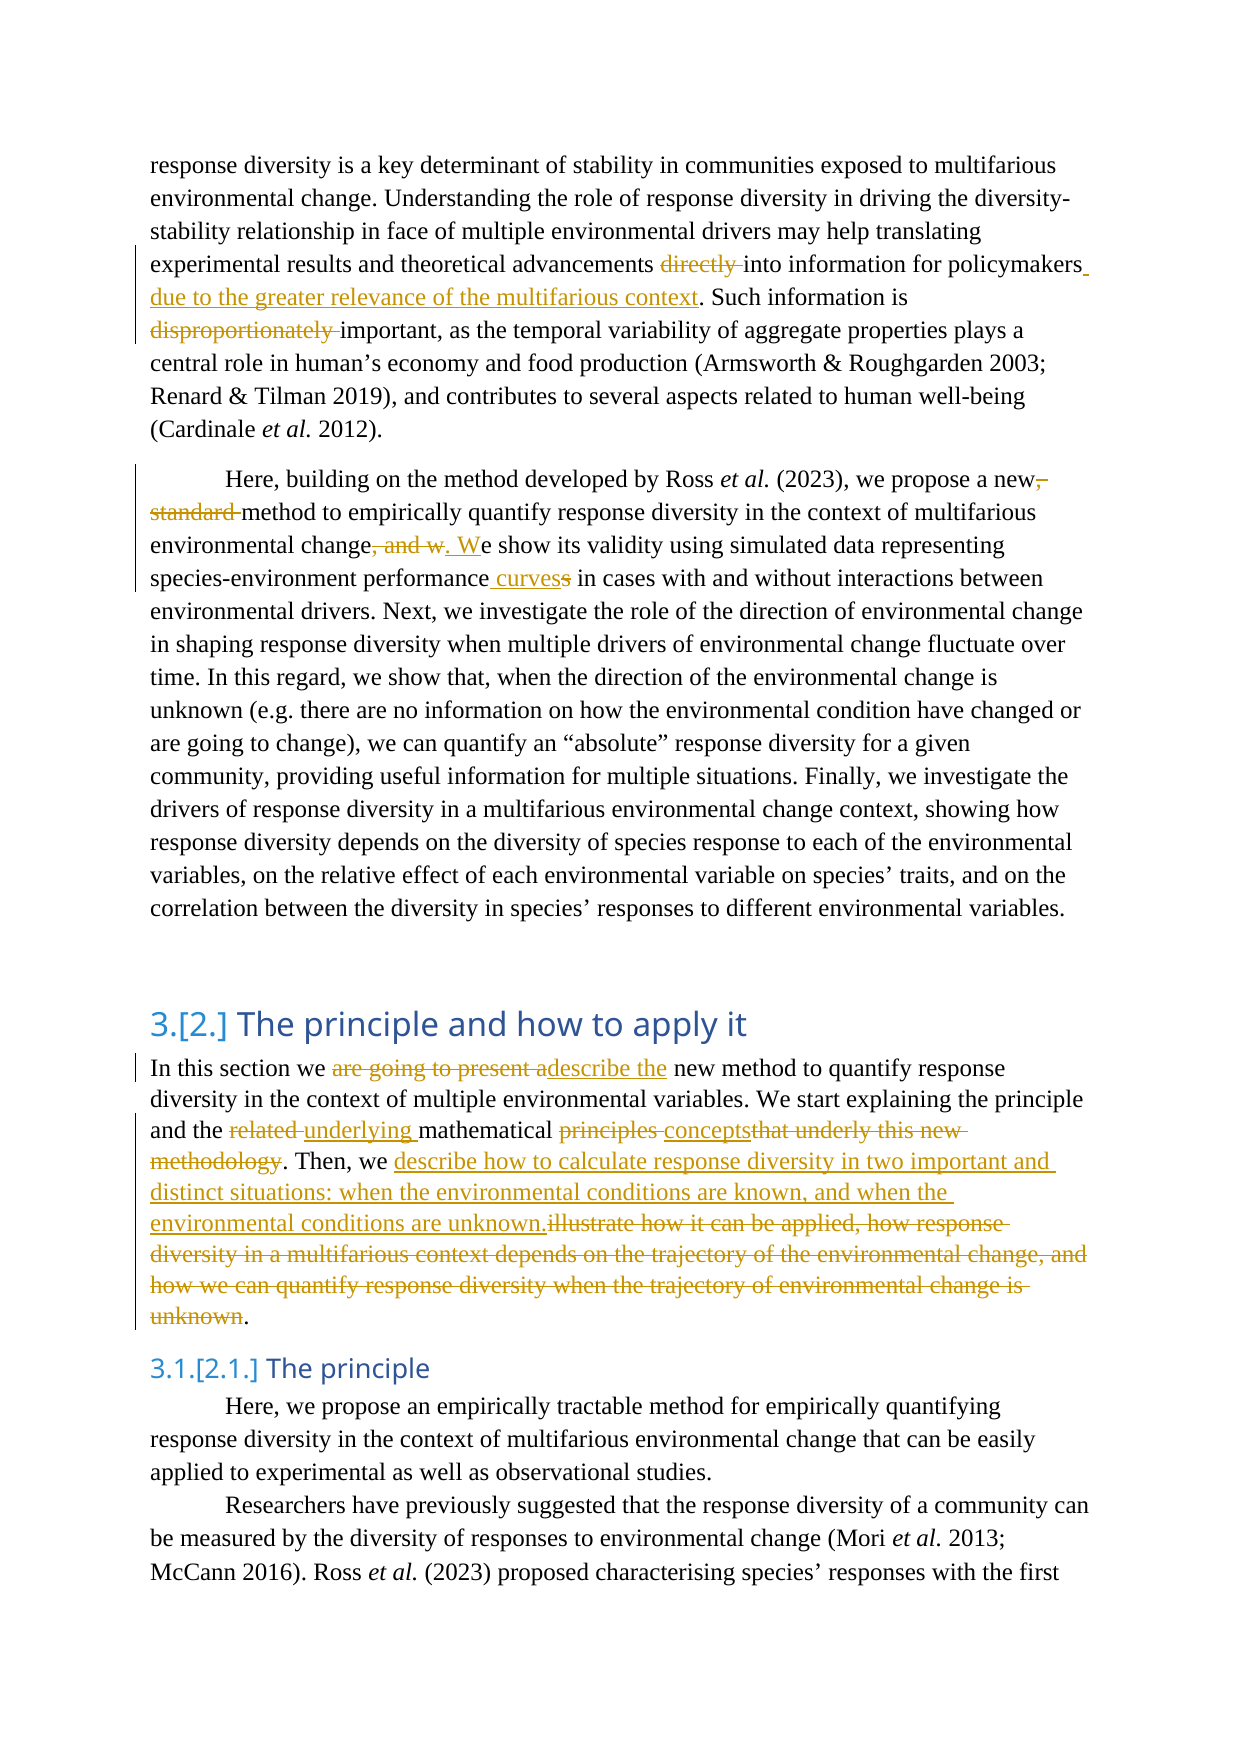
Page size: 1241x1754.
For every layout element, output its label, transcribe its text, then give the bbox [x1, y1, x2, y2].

text Here, we propose an empirically tractable method for empirically quantifying response diversity in the context of multifarious environmental change that can be easily applied to experimental as well as observational studies. [150, 1391, 1090, 1486]
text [150, 1491, 1090, 1585]
subtitle The principle [150, 1349, 1090, 1386]
text In this section we new method to quantify response diversity in the context of multiple environmental variables. We start explaining the principle and the mathematical . Then, we . [150, 1053, 1090, 1330]
text Here, building on the method developed by Ross et al. (2023), we propose a newmethod to empirically quantify response diversity in the context of multifarious environmental changee show its validity using simulated data representing species-environment performance in cases with and without interactions between environmental drivers. Next, we investigate the role of the direction of environmental change in shaping response diversity when multiple drivers of environmental change fluctuate over time. In this regard, we show that, when the direction of the environmental change is unknown (e.g. there are no information on how the environmental condition have changed or are going to change), we can quantify an “absolute” response diversity for a given community, providing useful information for multiple situations. Finally, we investigate the drivers of response diversity in a multifarious environmental change context, showing how response diversity depends on the diversity of species response to each of the environmental variables, on the relative effect of each environmental variable on species’ traits, and on the correlation between the diversity in species’ responses to different environmental variables. [150, 464, 1090, 922]
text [150, 150, 1090, 443]
subtitle The principle and how to apply it [150, 1001, 1090, 1046]
